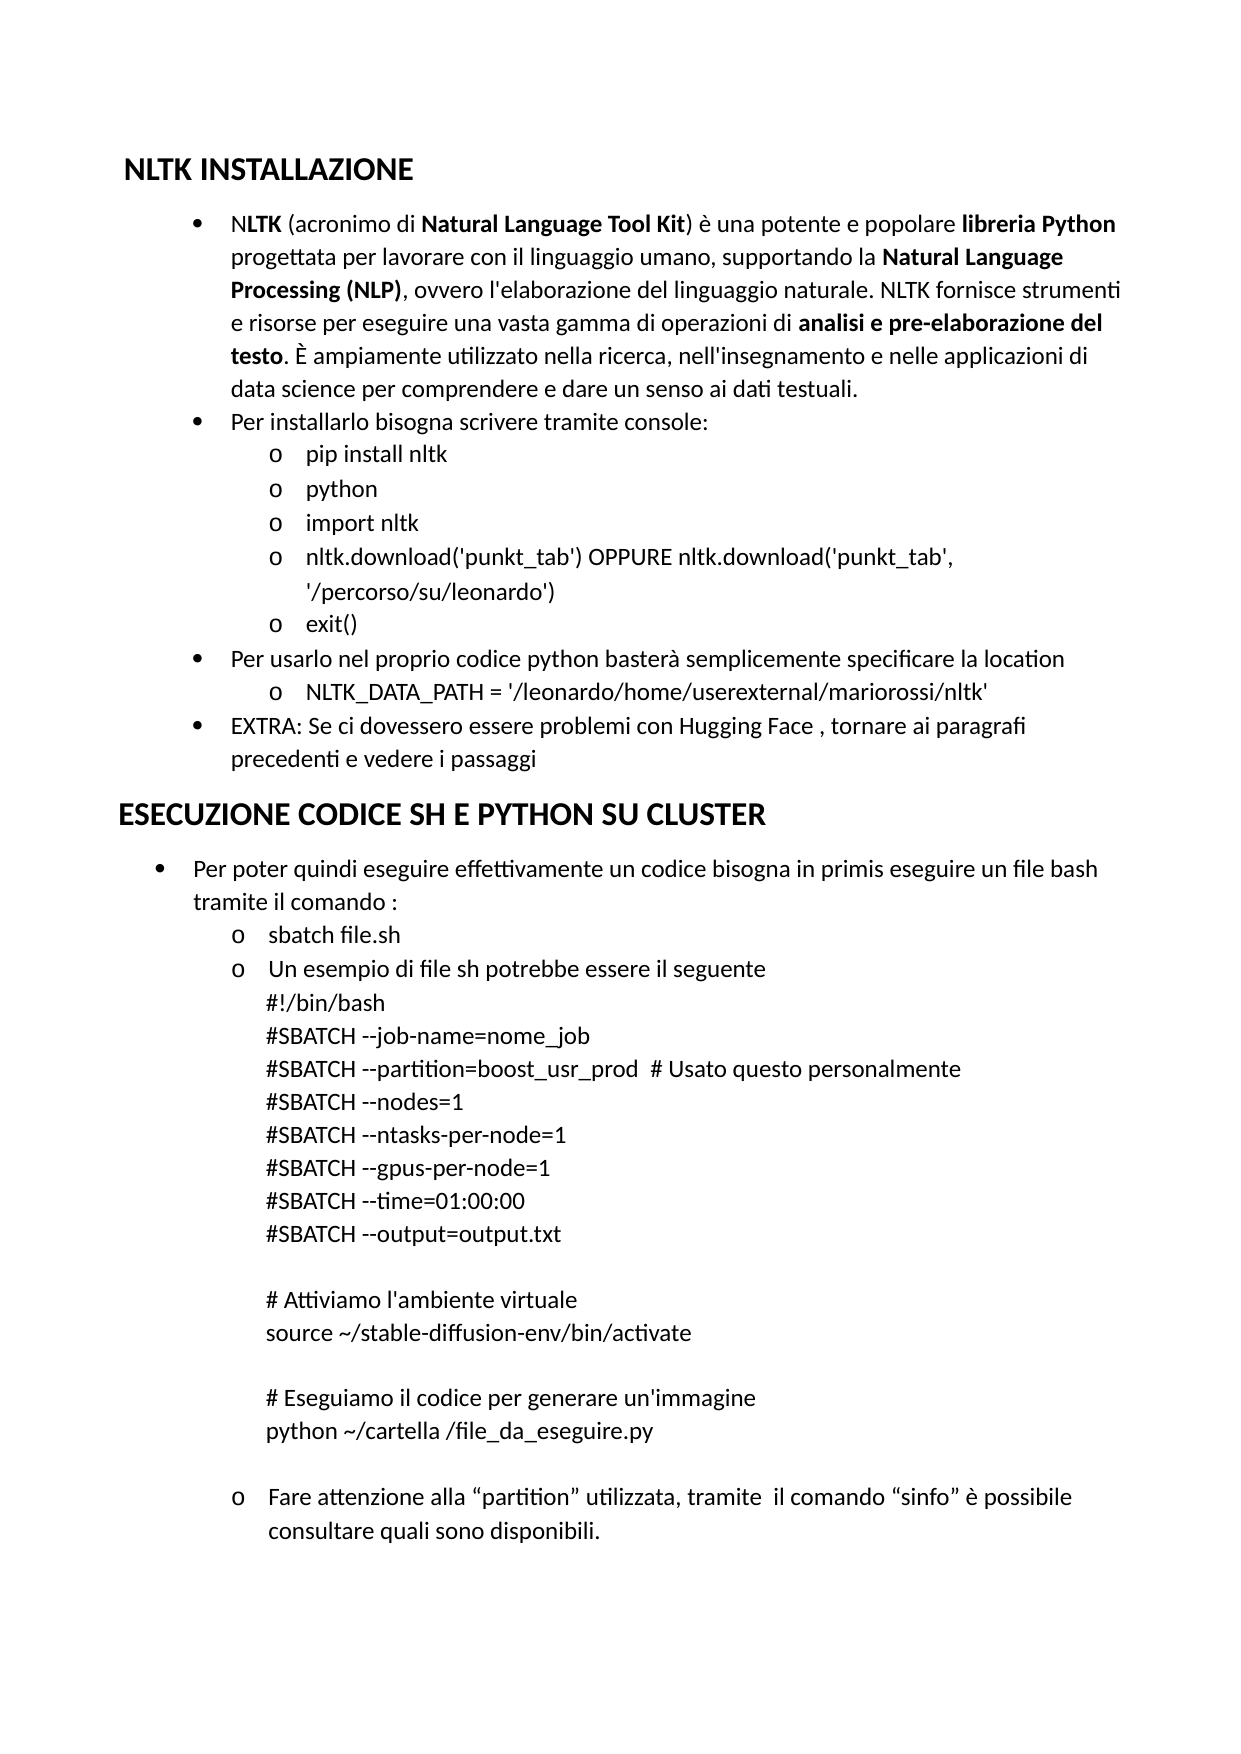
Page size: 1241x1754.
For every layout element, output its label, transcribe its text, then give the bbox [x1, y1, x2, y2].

list Per installarlo bisogna scrivere tramite console: [193, 406, 1122, 436]
list python [268, 473, 1122, 505]
list import nltk [268, 507, 1122, 539]
list Fare attenzione alla “partition” utilizzata, tramite il comando “sinfo” è possibile consultare quali sono disponibili. [231, 1481, 1122, 1546]
list python ~/cartella /file_da_eseguire.py [266, 1415, 1122, 1446]
list #SBATCH --time=01:00:00 [266, 1185, 1122, 1216]
list #SBATCH --partition=boost_usr_prod # Usato questo personalmente [266, 1053, 1122, 1084]
list source ~/stable-diffusion-env/bin/activate [266, 1317, 1122, 1347]
list nltk.download('punkt_tab') OPPURE nltk.download('punkt_tab', '/percorso/su/leonardo') [268, 541, 1122, 606]
text ESECUZIONE CODICE SH E PYTHON SU CLUSTER [118, 792, 1122, 833]
list # Attiviamo l'ambiente virtuale [266, 1284, 1122, 1314]
list #!/bin/bash [266, 987, 1122, 1018]
list sbatch file.sh [231, 919, 1122, 951]
list pip install nltk [268, 439, 1122, 470]
list Un esempio di file sh potrebbe essere il seguente [231, 953, 1122, 985]
list #SBATCH --ntasks-per-node=1 [266, 1119, 1122, 1150]
list Per poter quindi eseguire effettivamente un codice bisogna in primis eseguire un file bash tramite il comando : [156, 853, 1122, 917]
list #SBATCH --nodes=1 [266, 1086, 1122, 1117]
list NLTK_DATA_PATH = '/leonardo/home/userexternal/mariorossi/nltk' [268, 676, 1122, 707]
list #SBATCH --output=output.txt [266, 1218, 1122, 1248]
list EXTRA: Se ci dovessero essere problemi con Hugging Face , tornare ai paragrafi precedenti e vedere i passaggi [193, 710, 1122, 773]
list #SBATCH --job-name=nome_job [266, 1020, 1122, 1051]
list # Eseguiamo il codice per generare un'immagine [266, 1382, 1122, 1413]
list Per usarlo nel proprio codice python basterà semplicemente specificare la location [193, 643, 1122, 673]
list NLTK (acronimo di Natural Language Tool Kit) è una potente e popolare libreria Python progettata per lavorare con il linguaggio umano, supportando la Natural Language Processing (NLP), ovvero l'elaborazione del linguaggio naturale. NLTK fornisce strumenti e risorse per eseguire una vasta gamma di operazioni di analisi e pre-elaborazione del testo. È ampiamente utilizzato nella ricerca, nell'insegnamento e nelle applicazioni di data science per comprendere e dare un senso ai dati testuali. [193, 208, 1122, 403]
list exit() [268, 608, 1122, 640]
list #SBATCH --gpus-per-node=1 [266, 1152, 1122, 1183]
text NLTK INSTALLAZIONE [118, 148, 1122, 188]
